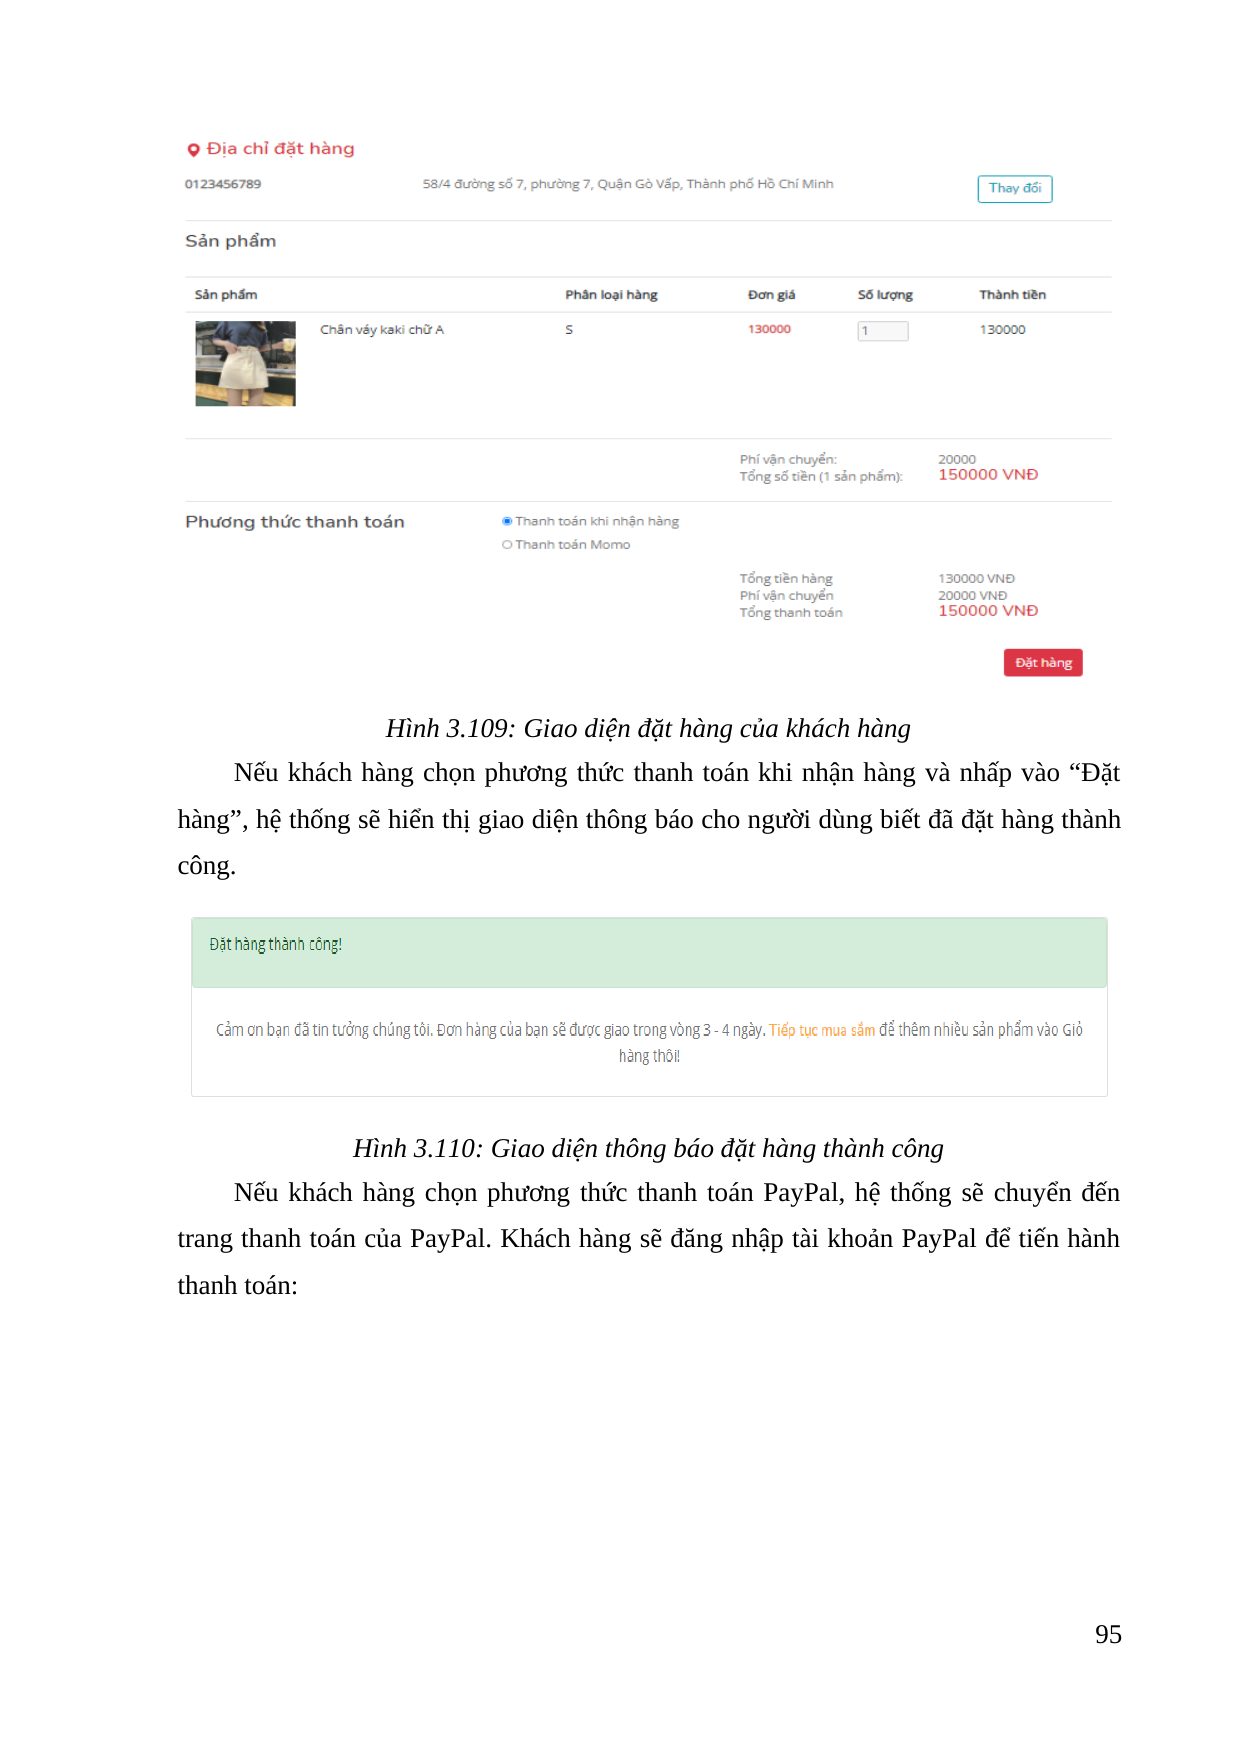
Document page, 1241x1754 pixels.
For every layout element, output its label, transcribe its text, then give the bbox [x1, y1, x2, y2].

text Nếu khách hàng chọn phương thức thanh toán khi nhận hàng và nhấp vào “Đặt hàng”, hệ thống sẽ hiển thị giao diện thông báo cho người dùng biết đã đặt hàng thành công. [177, 756, 1122, 881]
picture [177, 136, 1123, 685]
picture [177, 908, 1123, 1104]
text Nếu khách hàng chọn phương thức thanh toán PayPal, hệ thống sẽ chuyển đến trang thanh toán của PayPal. Khách hàng sẽ đăng nhập tài khoản PayPal để tiến hành thanh toán: [177, 1176, 1122, 1300]
